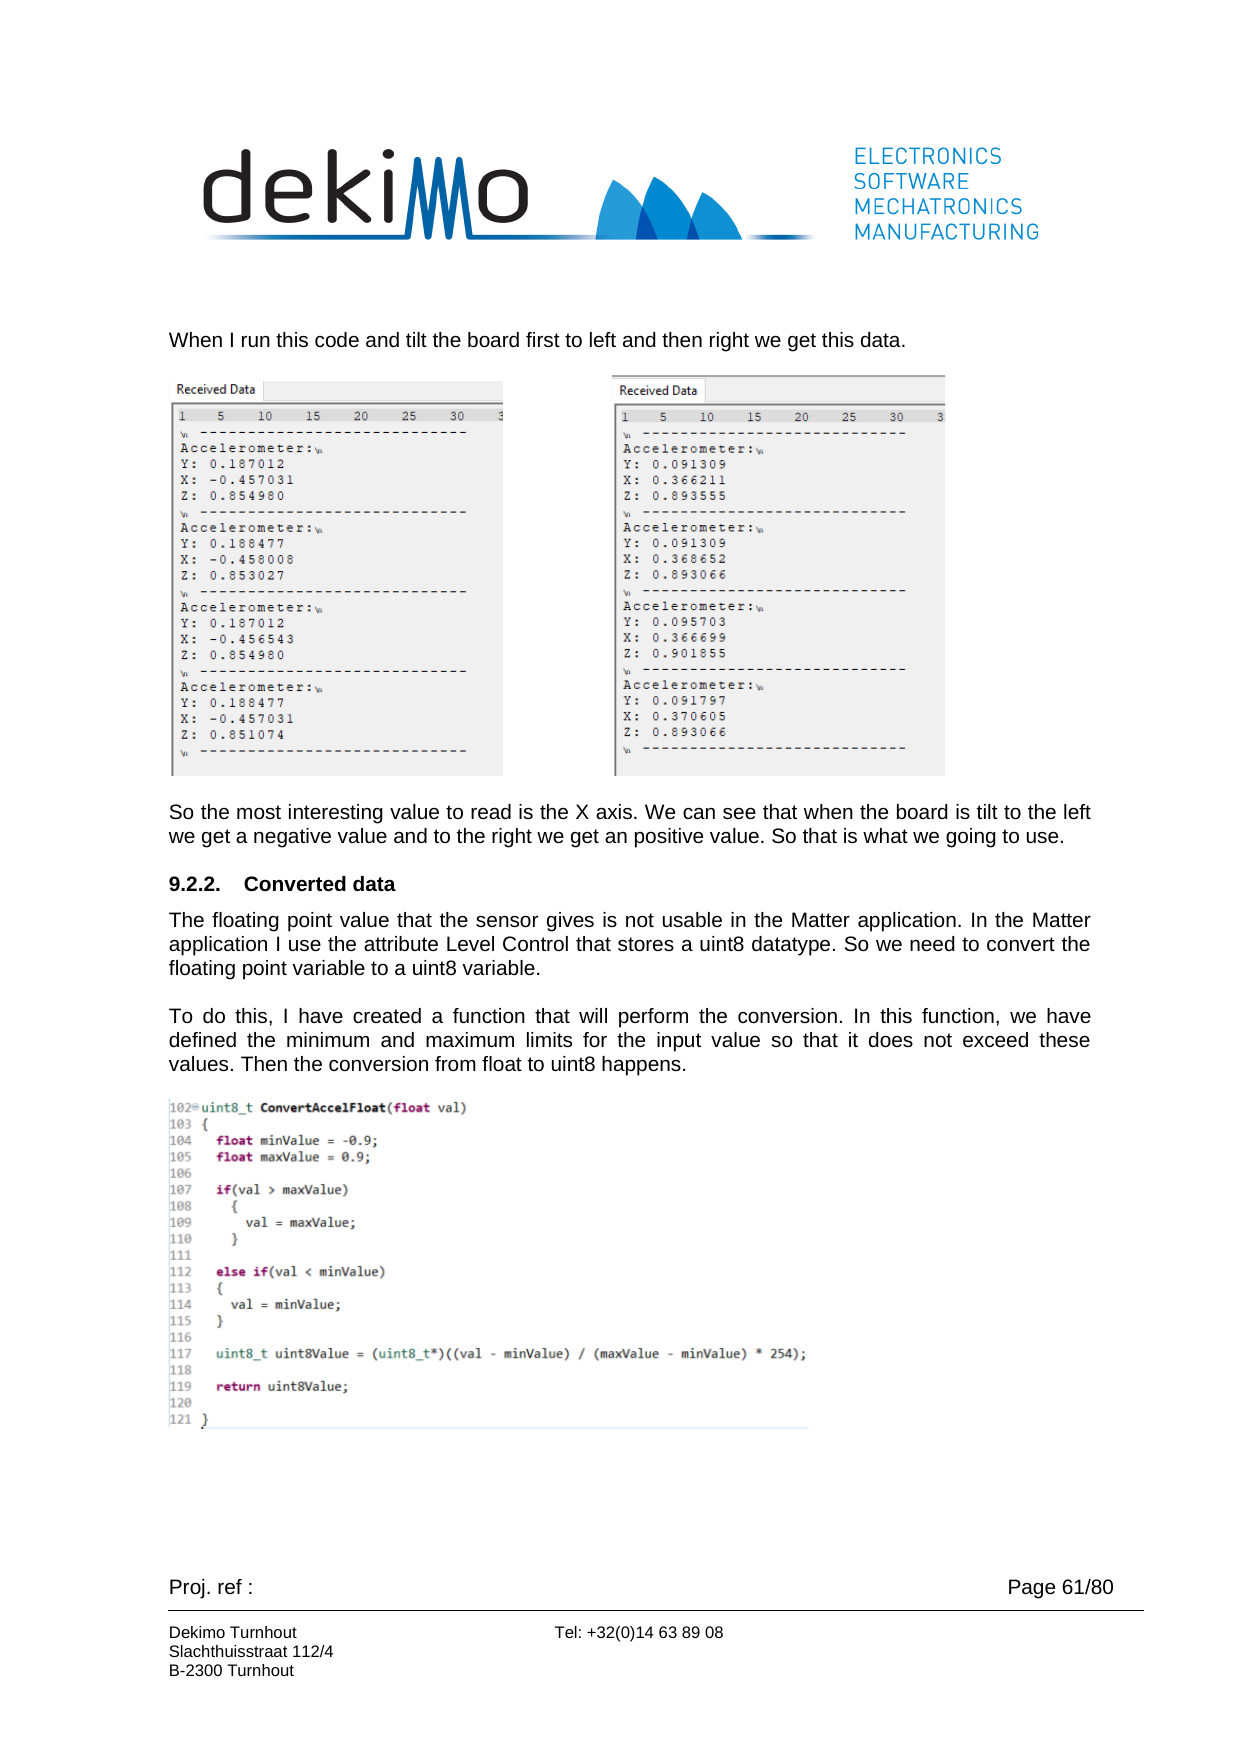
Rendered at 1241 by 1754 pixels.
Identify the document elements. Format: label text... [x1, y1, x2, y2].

subtitle Converted data [169, 872, 1093, 896]
text The floating point value that the sensor gives is not usable in the Matter application. In the Matter application I use the attribute Level Control that stores a uint8 datatype. So we need to convert the floating point variable to a uint8 variable. [169, 908, 1093, 979]
picture [611, 375, 946, 776]
text To do this, I have created a function that will perform the conversion. In this function, we have defined the minimum and maximum limits for the input value so that it does not exceed these values. Then the conversion from float to uint8 happens. [169, 1003, 1093, 1075]
picture [168, 381, 503, 776]
picture [159, 73, 1083, 304]
text So the most interesting value to read is the X axis. We can see that when the board is tilt to the left we get a negative value and to the right we get an positive value. So that is what we going to use. [169, 800, 1093, 848]
picture [168, 1099, 809, 1429]
text When I run this code and tilt the board first to left and then right we get this data. [169, 328, 1093, 352]
